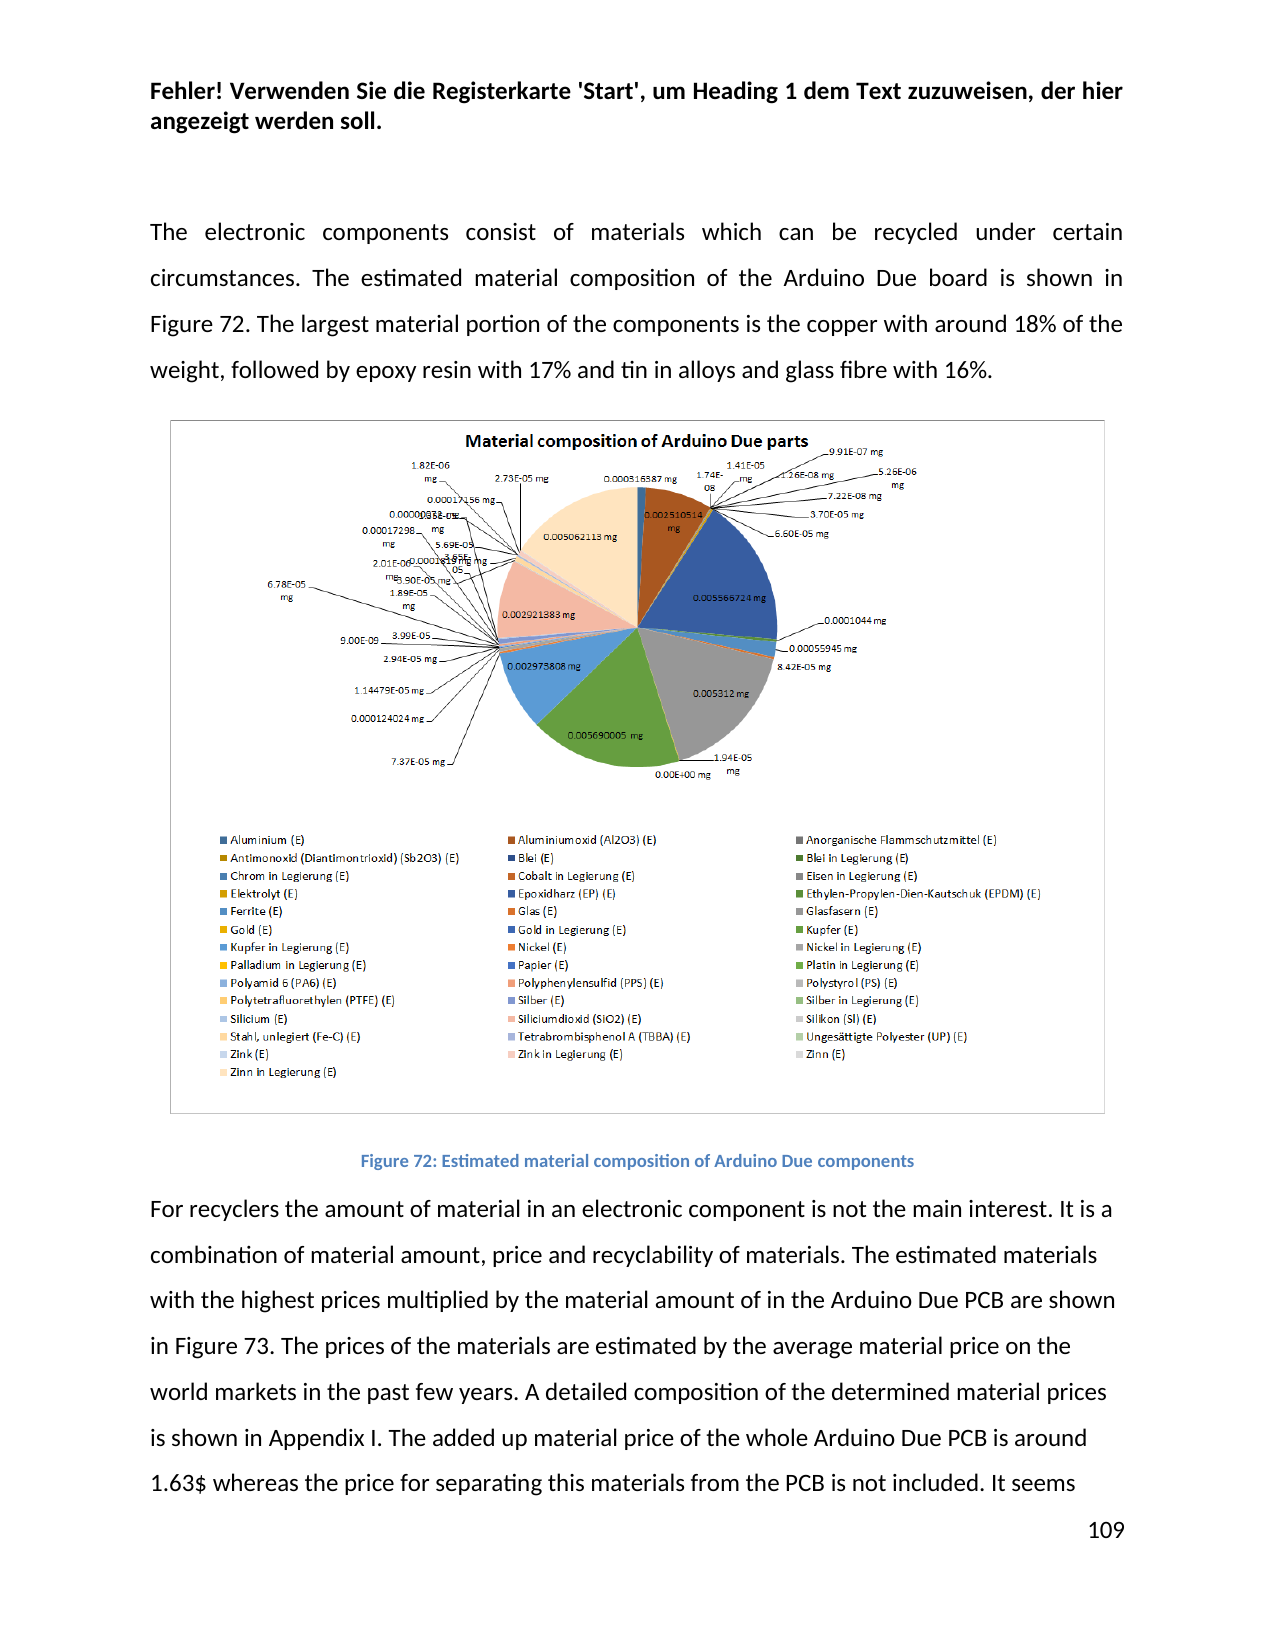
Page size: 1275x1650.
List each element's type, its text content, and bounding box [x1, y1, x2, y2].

picture [170, 420, 1105, 1114]
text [150, 1193, 1125, 1498]
text The electronic components consist of materials which can be recycled under certain circumstances. The estimated material composition of the Arduino Due board is shown in Figure 72. The largest material portion of the components is the copper with around 18% of the weight, followed by epoxy resin with 17% and tin in alloys and glass fibre with 16%. [150, 217, 1125, 384]
